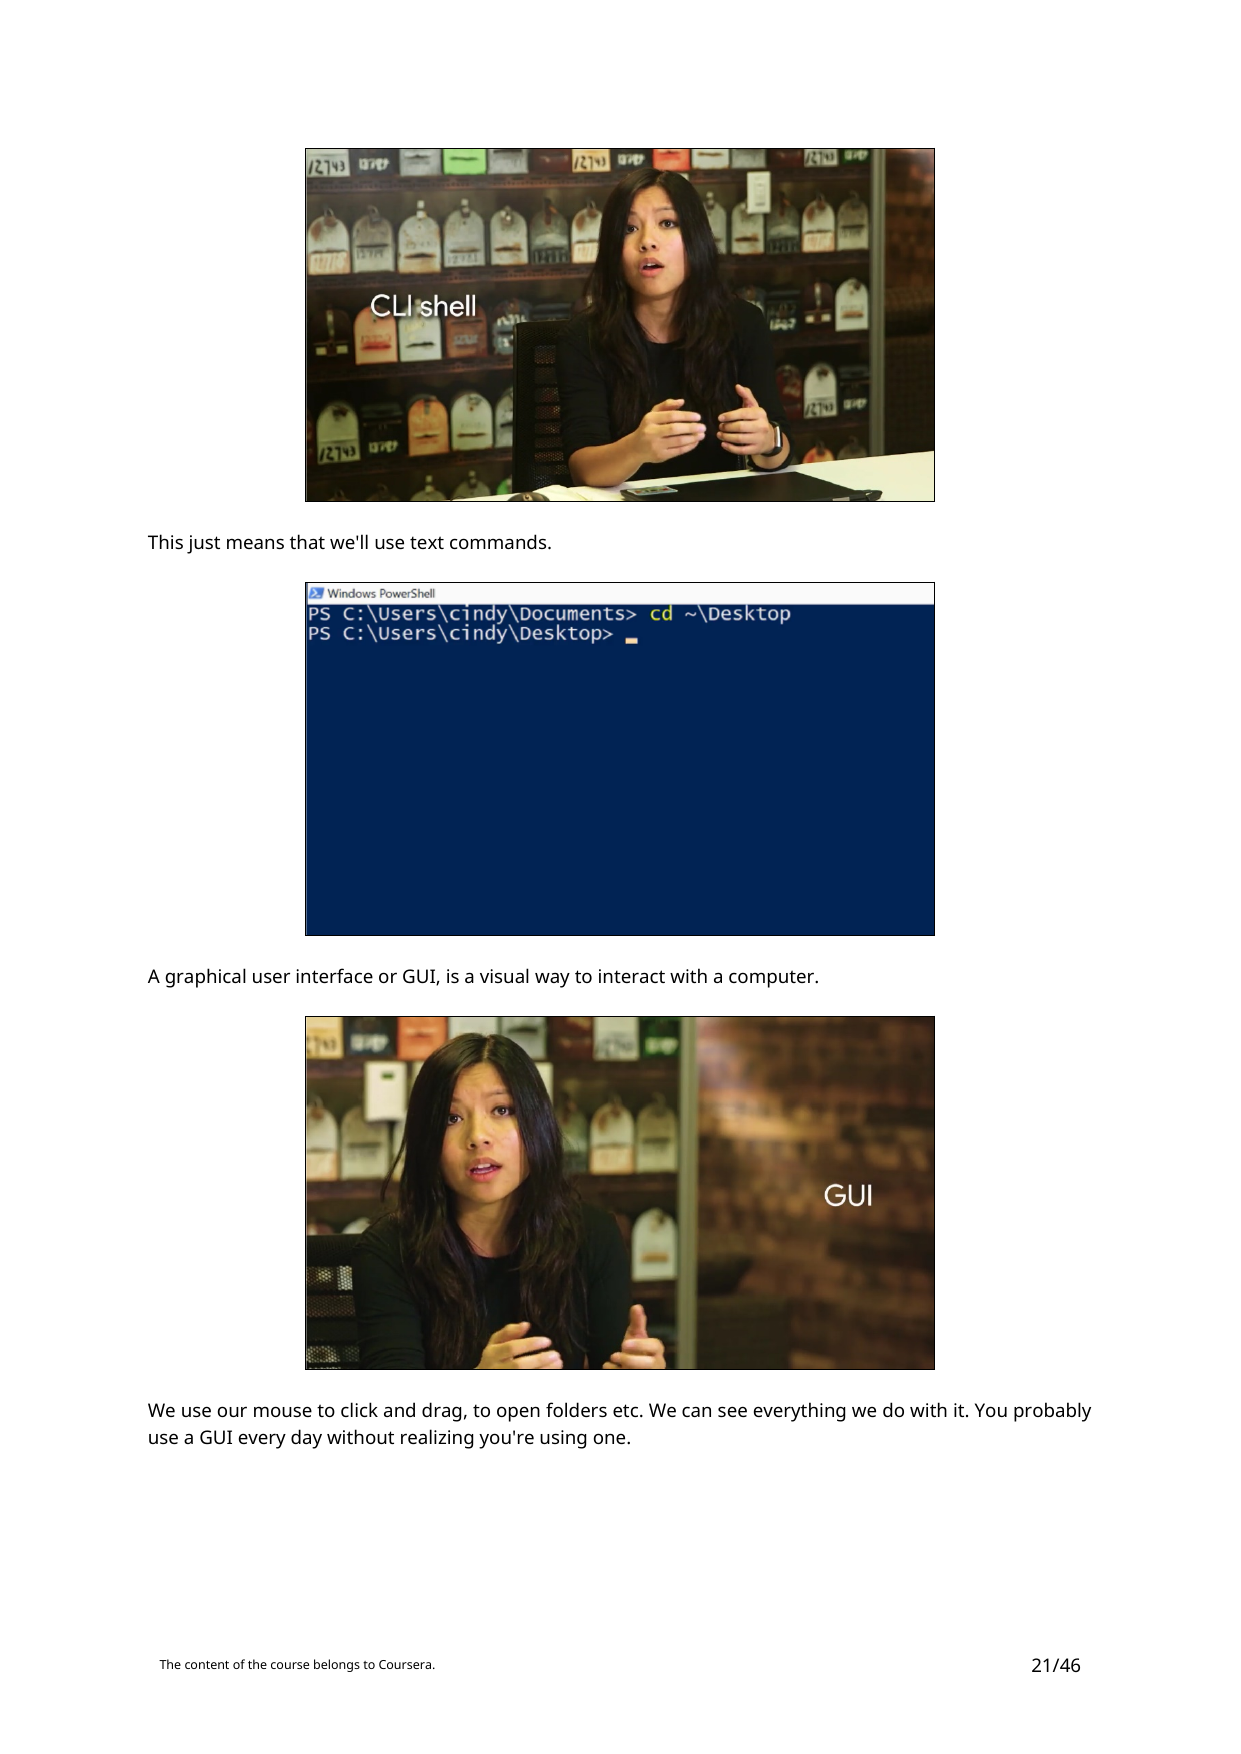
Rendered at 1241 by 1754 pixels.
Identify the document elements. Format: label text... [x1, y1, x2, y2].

text We use our mouse to click and drag, to open folders etc. We can see everything we do with it. You probably use a GUI every day without realizing you're using one. [148, 1397, 1093, 1450]
picture [306, 583, 934, 935]
text A graphical user interface or GUI, is a visual way to interact with a computer. [148, 963, 1093, 988]
picture [306, 149, 934, 501]
picture [306, 1017, 934, 1369]
text This just means that we'll use text commands. [148, 529, 1093, 554]
